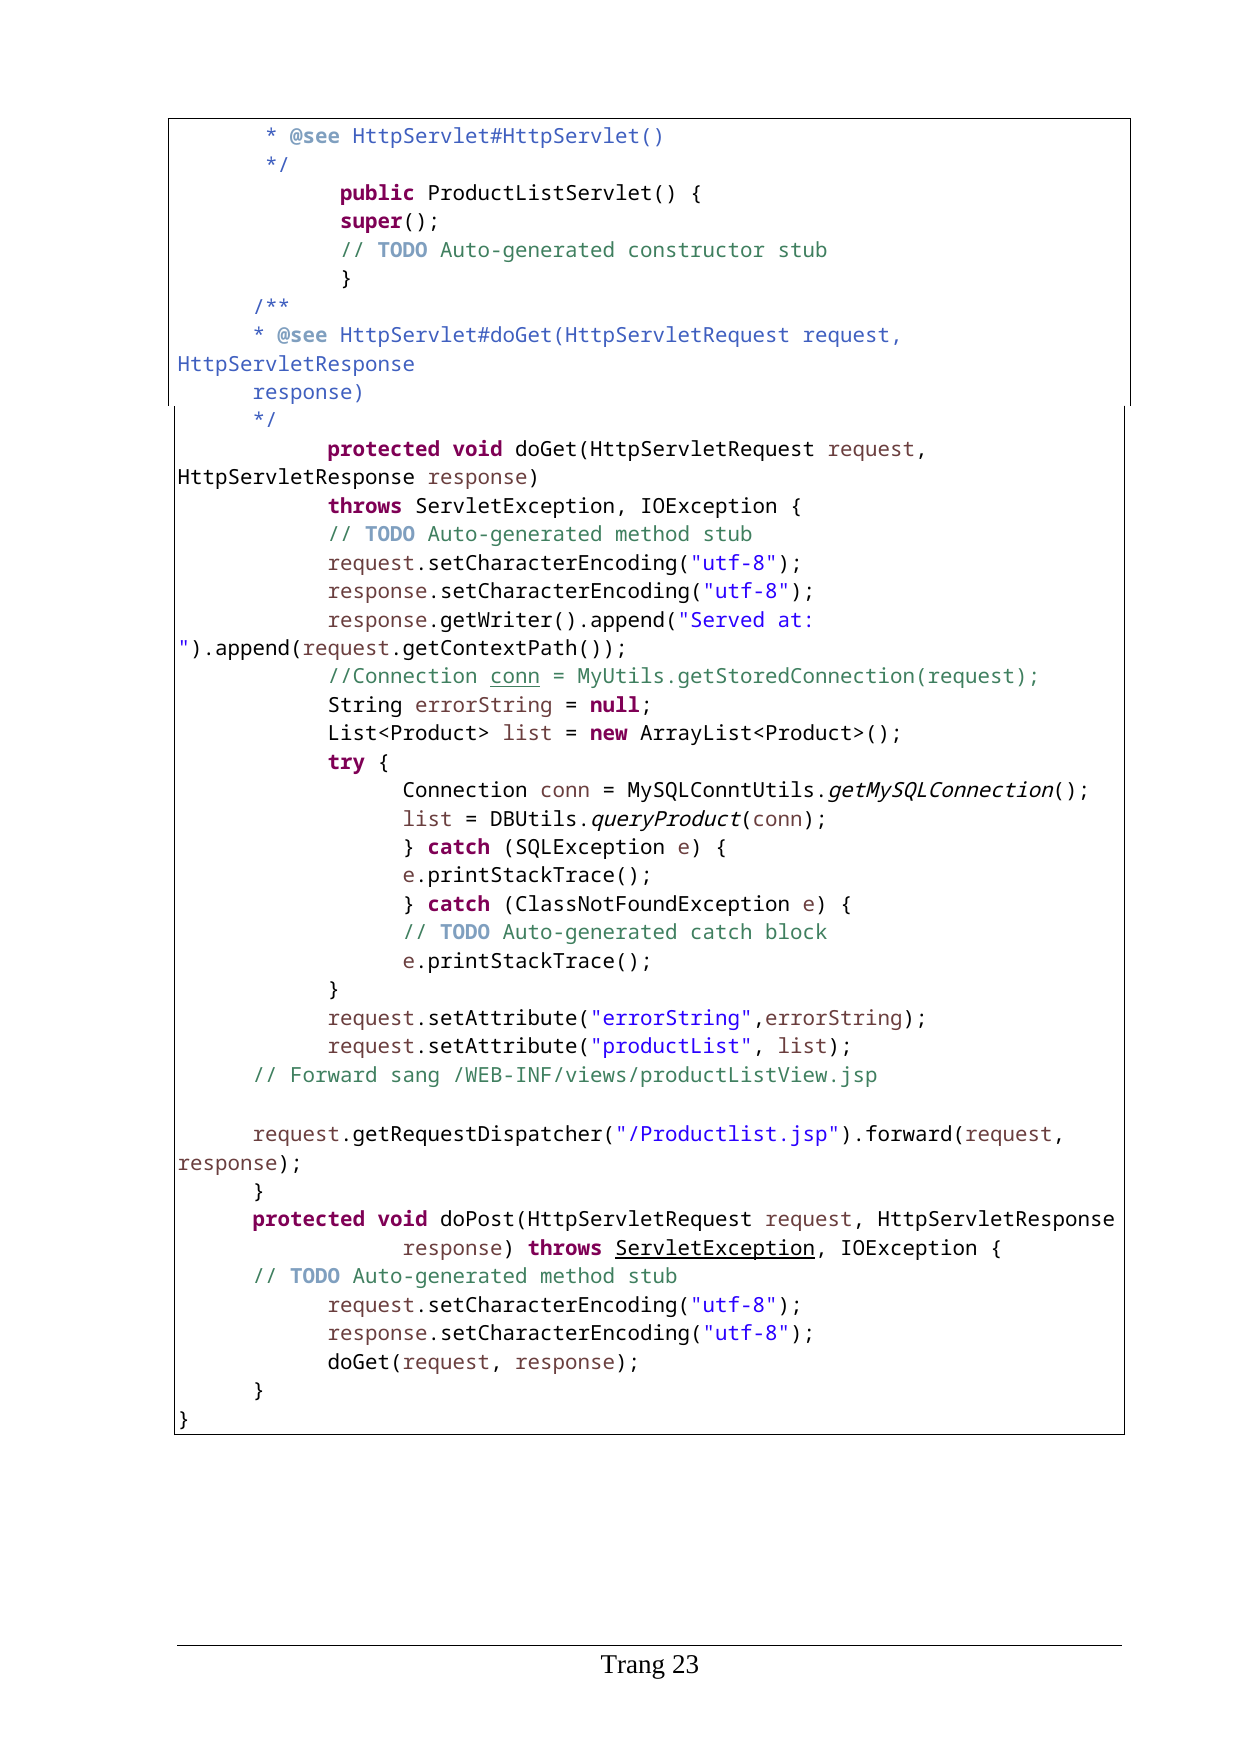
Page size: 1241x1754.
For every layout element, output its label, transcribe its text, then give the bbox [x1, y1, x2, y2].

text } [177, 1176, 1122, 1204]
text * @see HttpServlet#HttpServlet() [169, 119, 1130, 150]
text */ [177, 150, 1122, 178]
text } [177, 974, 1122, 1003]
text request.setAttribute("errorString",errorString); [177, 1003, 1122, 1031]
text request.getRequestDispatcher("/Productlist.jsp").forward(request, response); [177, 1088, 1122, 1176]
text } catch (SQLException e) { [177, 832, 1122, 861]
text } catch (ClassNotFoundException e) { [177, 889, 1122, 917]
text */ [177, 406, 1122, 434]
text try { [177, 747, 1122, 775]
text //Connection conn = MyUtils.getStoredConnection(request); [177, 662, 1122, 690]
text response) throws ServletException, IOException { [177, 1233, 1122, 1261]
text request.setAttribute("productList", list); [177, 1031, 1122, 1060]
text throws ServletException, IOException { [177, 491, 1122, 519]
text } [175, 1401, 1124, 1434]
text /** [177, 292, 1122, 320]
text response) [177, 377, 1122, 406]
text // Forward sang /WEB-INF/views/productListView.jsp [177, 1060, 1122, 1088]
text e.printStackTrace(); [177, 861, 1122, 889]
text // TODO Auto-generated method stub [177, 1261, 1122, 1290]
text * @see HttpServlet#doGet(HttpServletRequest request, HttpServletResponse [177, 320, 1122, 377]
text protected void doGet(HttpServletRequest request, HttpServletResponse response) [177, 434, 1122, 491]
text Connection conn = MySQLConntUtils.getMySQLConnection(); [177, 775, 1122, 804]
text // TODO Auto-generated method stub [177, 519, 1122, 548]
text } [177, 263, 1122, 292]
text response.getWriter().append("Served at: ").append(request.getContextPath()); [177, 605, 1122, 662]
text // TODO Auto-generated constructor stub [177, 235, 1122, 263]
text e.printStackTrace(); [177, 946, 1122, 974]
text protected void doPost(HttpServletRequest request, HttpServletResponse [177, 1204, 1122, 1233]
text doGet(request, response); [177, 1347, 1122, 1375]
text String errorString = null; [177, 690, 1122, 718]
text response.setCharacterEncoding("utf-8"); [177, 576, 1122, 605]
text list = DBUtils.queryProduct(conn); [177, 804, 1122, 832]
text response.setCharacterEncoding("utf-8"); [177, 1318, 1122, 1347]
text } [177, 1375, 1122, 1401]
text request.setCharacterEncoding("utf-8"); [177, 548, 1122, 576]
text public ProductListServlet() { [177, 178, 1122, 207]
text List<Product> list = new ArrayList<Product>(); [177, 718, 1122, 747]
text request.setCharacterEncoding("utf-8"); [177, 1290, 1122, 1318]
text // TODO Auto-generated catch block [177, 917, 1122, 946]
text super(); [177, 207, 1122, 235]
